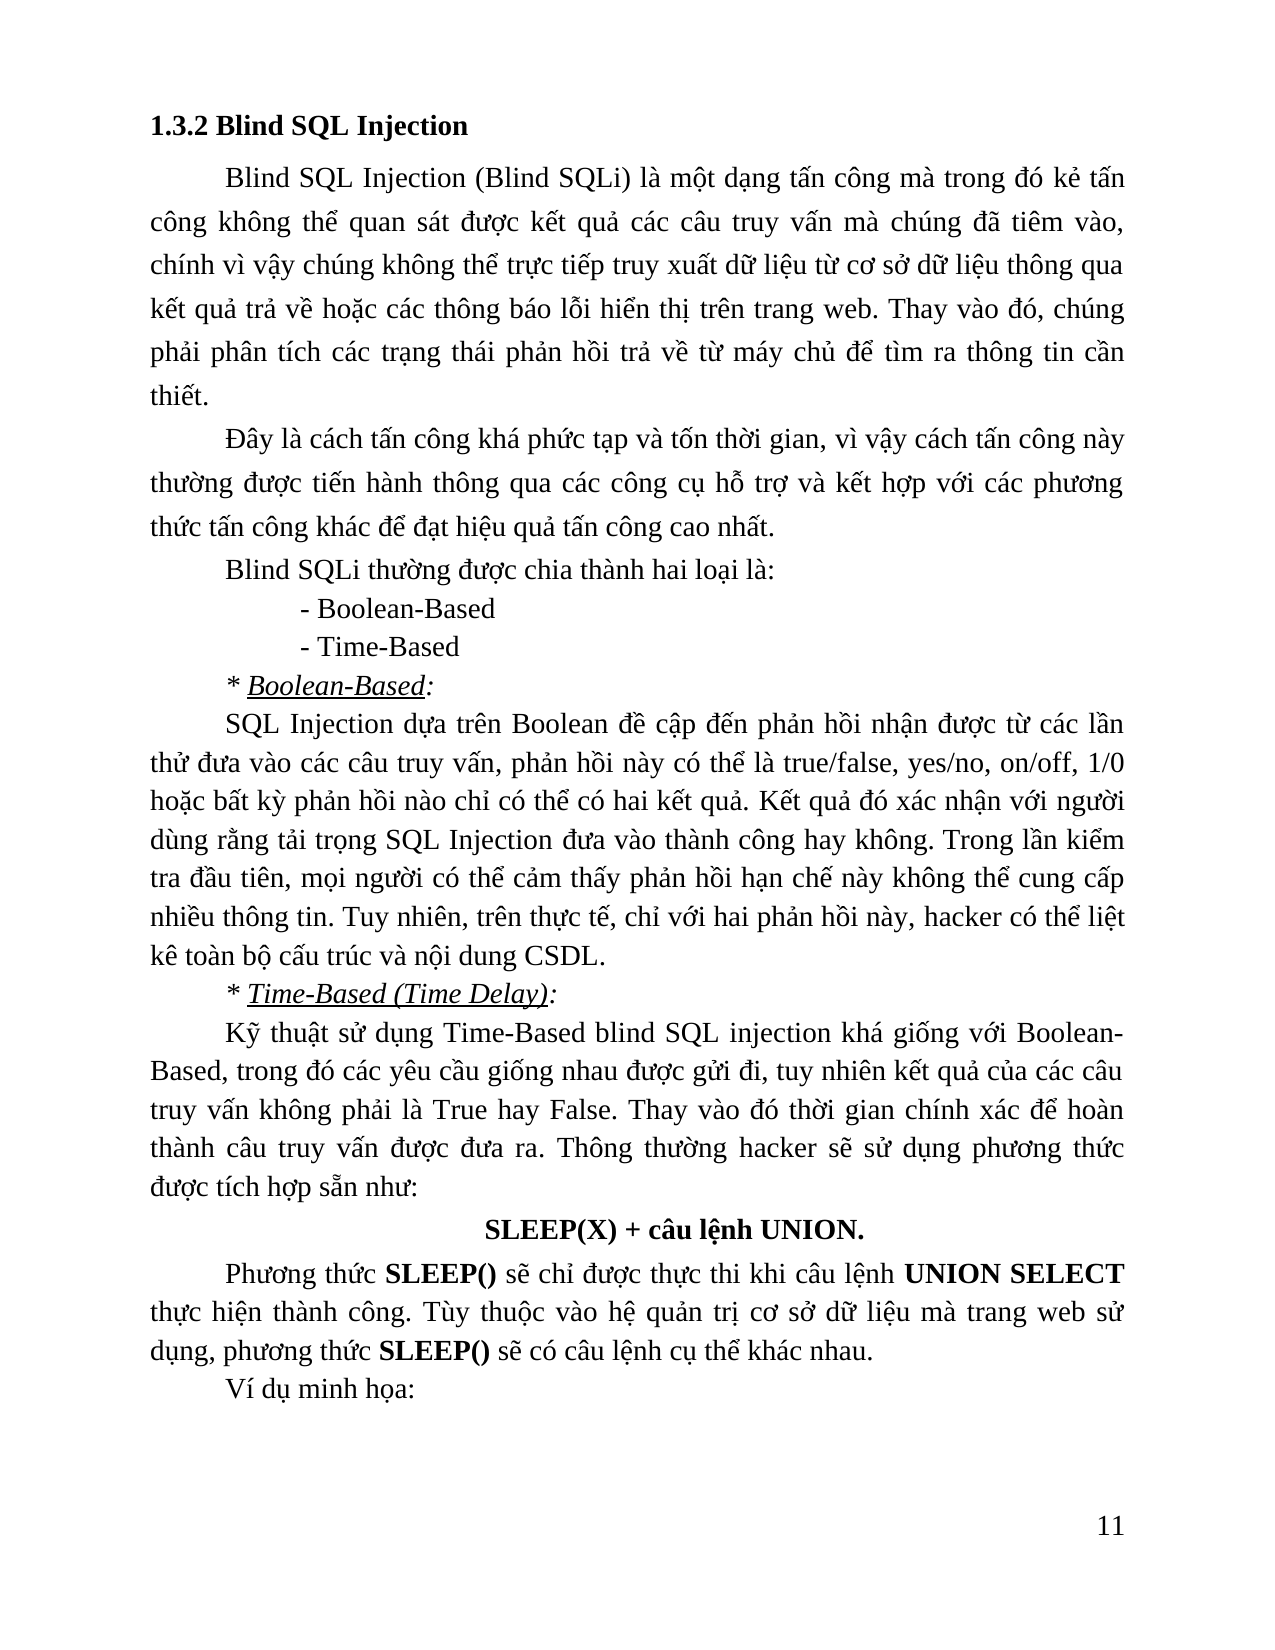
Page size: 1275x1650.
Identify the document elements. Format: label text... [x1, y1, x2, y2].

text * Boolean-Based: [150, 668, 1125, 701]
text SQL Injection dựa trên Boolean đề cập đến phản hồi nhận được từ các lần thử đưa vào các câu truy vấn, phản hồi này có thể là true/false, yes/no, on/off, 1/0 hoặc bất kỳ phản hồi nào chỉ có thể có hai kết quả. Kết quả đó xác nhận với người dùng rằng tải trọng SQL Injection đưa vào thành công hay không. Trong lần kiểm tra đầu tiên, mọi người có thể cảm thấy phản hồi hạn chế này không thể cung cấp nhiều thông tin. Tuy nhiên, trên thực tế, chỉ với hai phản hồi này, hacker có thể liệt kê toàn bộ cấu trúc và nội dung CSDL. [150, 706, 1125, 971]
text Phương thức SLEEP() sẽ chỉ được thực thi khi câu lệnh UNION SELECT thực hiện thành công. Tùy thuộc vào hệ quản trị cơ sở dữ liệu mà trang web sử dụng, phương thức SLEEP() sẽ có câu lệnh cụ thể khác nhau. [150, 1256, 1125, 1367]
text Ví dụ minh họa: [150, 1372, 1125, 1405]
text Đây là cách tấn công khá phức tạp và tốn thời gian, vì vậy cách tấn công này thường được tiến hành thông qua các công cụ hỗ trợ và kết hợp với các phương thức tấn công khác để đạt hiệu quả tấn công cao nhất. [150, 422, 1125, 542]
text Blind SQL Injection (Blind SQLi) là một dạng tấn công mà trong đó kẻ tấn công không thể quan sát được kết quả các câu truy vấn mà chúng đã tiêm vào, chính vì vậy chúng không thể trực tiếp truy xuất dữ liệu từ cơ sở dữ liệu thông qua kết quả trả về hoặc các thông báo lỗi hiển thị trên trang web. Thay vào đó, chúng phải phân tích các trạng thái phản hồi trả về từ máy chủ để tìm ra thông tin cần thiết. [150, 160, 1125, 412]
text - Boolean-Based [150, 591, 1125, 624]
text Blind SQLi thường được chia thành hai loại là: [150, 552, 1125, 586]
subtitle 1.3.2 Blind SQL Injection [150, 108, 1125, 142]
text - Time-Based [150, 629, 1125, 663]
text Kỹ thuật sử dụng Time-Based blind SQL injection khá giống với Boolean-Based, trong đó các yêu cầu giống nhau được gửi đi, tuy nhiên kết quả của các câu truy vấn không phải là True hay False. Thay vào đó thời gian chính xác để hoàn thành câu truy vấn được đưa ra. Thông thường hacker sẽ sử dụng phương thức được tích hợp sẵn như: [150, 1015, 1125, 1202]
text * Time-Based (Time Delay): [150, 976, 1125, 1010]
text SLEEP(X) + câu lệnh UNION. [150, 1212, 1125, 1246]
